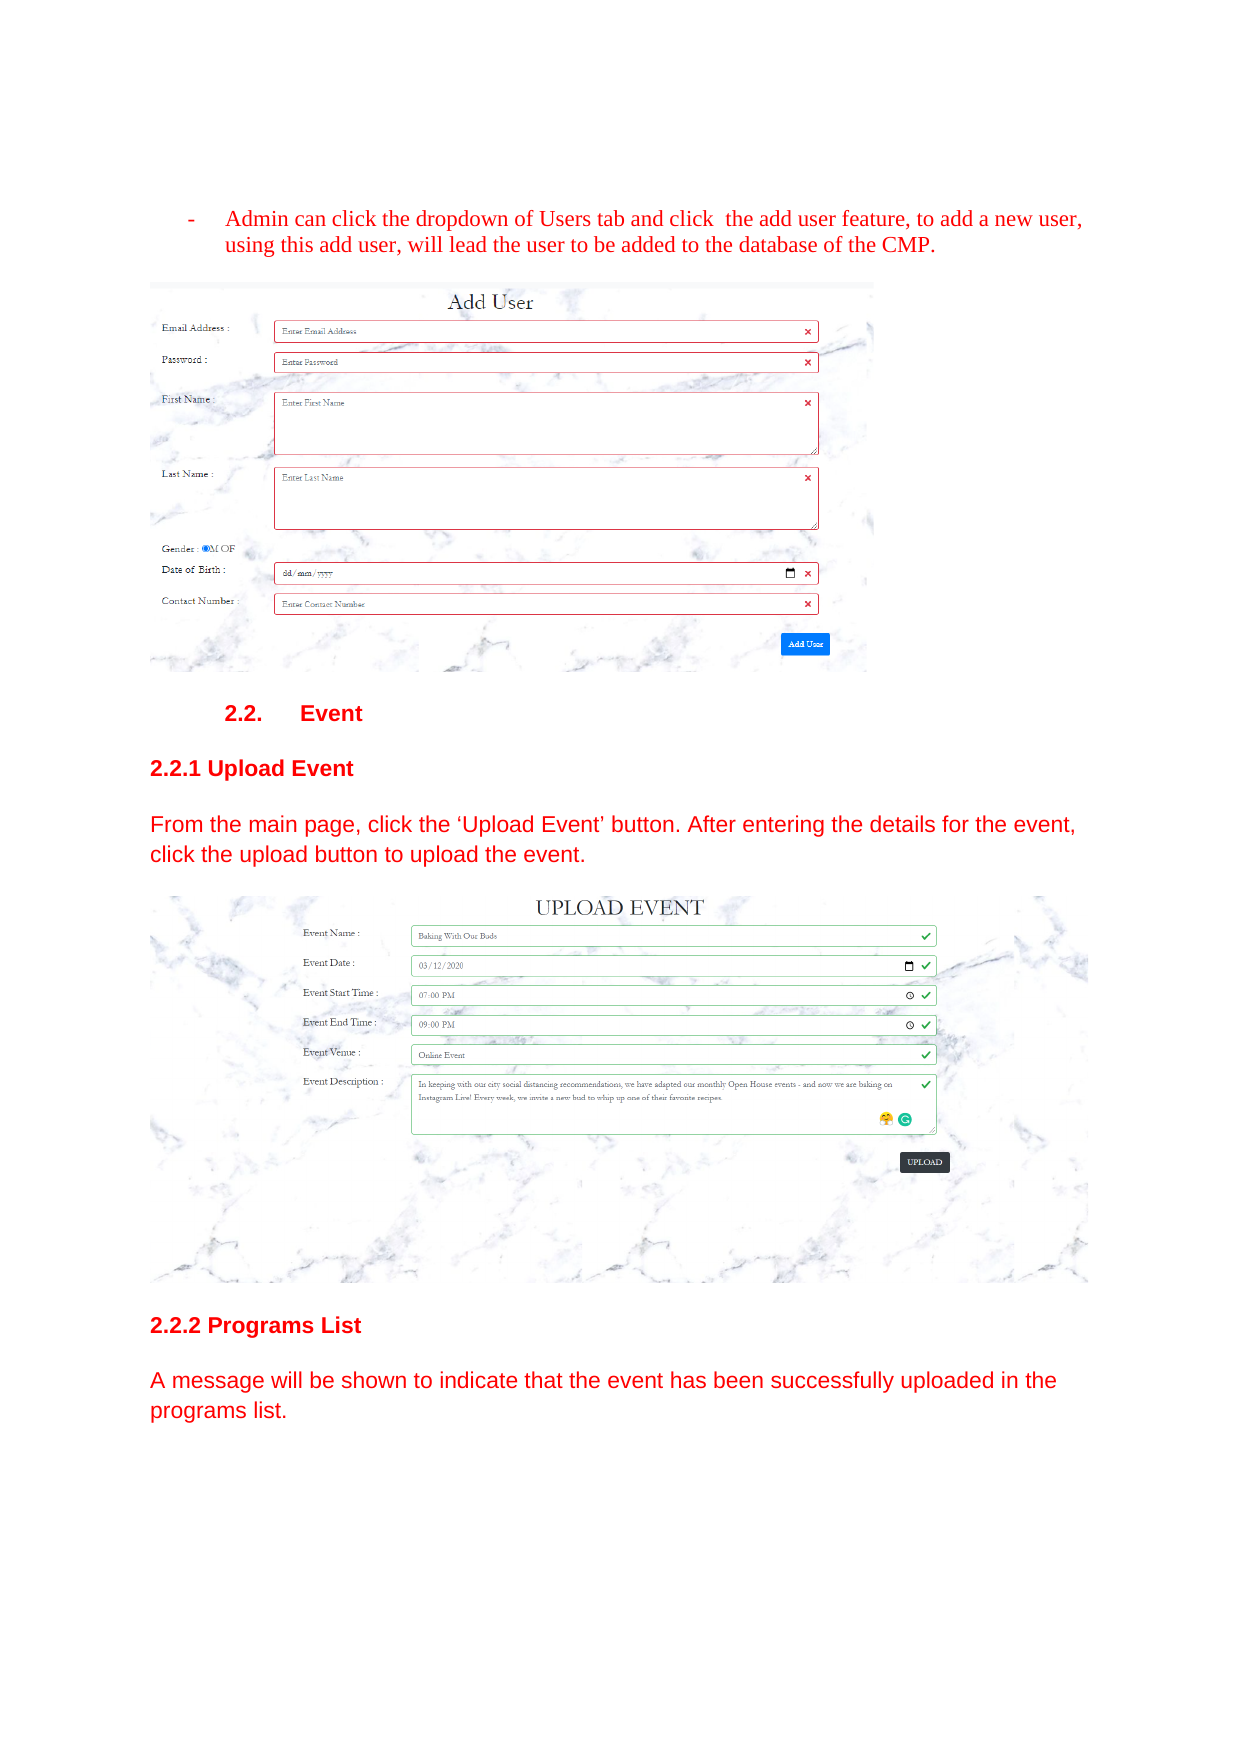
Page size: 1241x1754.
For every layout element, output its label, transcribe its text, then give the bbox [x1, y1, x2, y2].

picture [150, 896, 1089, 1283]
text 2.2.1 Upload Event [150, 755, 1090, 782]
list Event [262, 700, 1090, 726]
text 2.2.2 Programs List [150, 1312, 1090, 1338]
list Admin can click the dropdown of Users tab and click the add user feature, to add a new user, using this add user, will lead the user to be added to the database of the CMP. [187, 205, 1090, 258]
text A message will be shown to indicate that the event has been successfully uploaded in the programs list. [150, 1367, 1090, 1424]
text From the main page, click the ‘Upload Event’ button. After entering the details for the event, click the upload button to upload the event. [150, 811, 1090, 867]
picture [150, 282, 874, 672]
